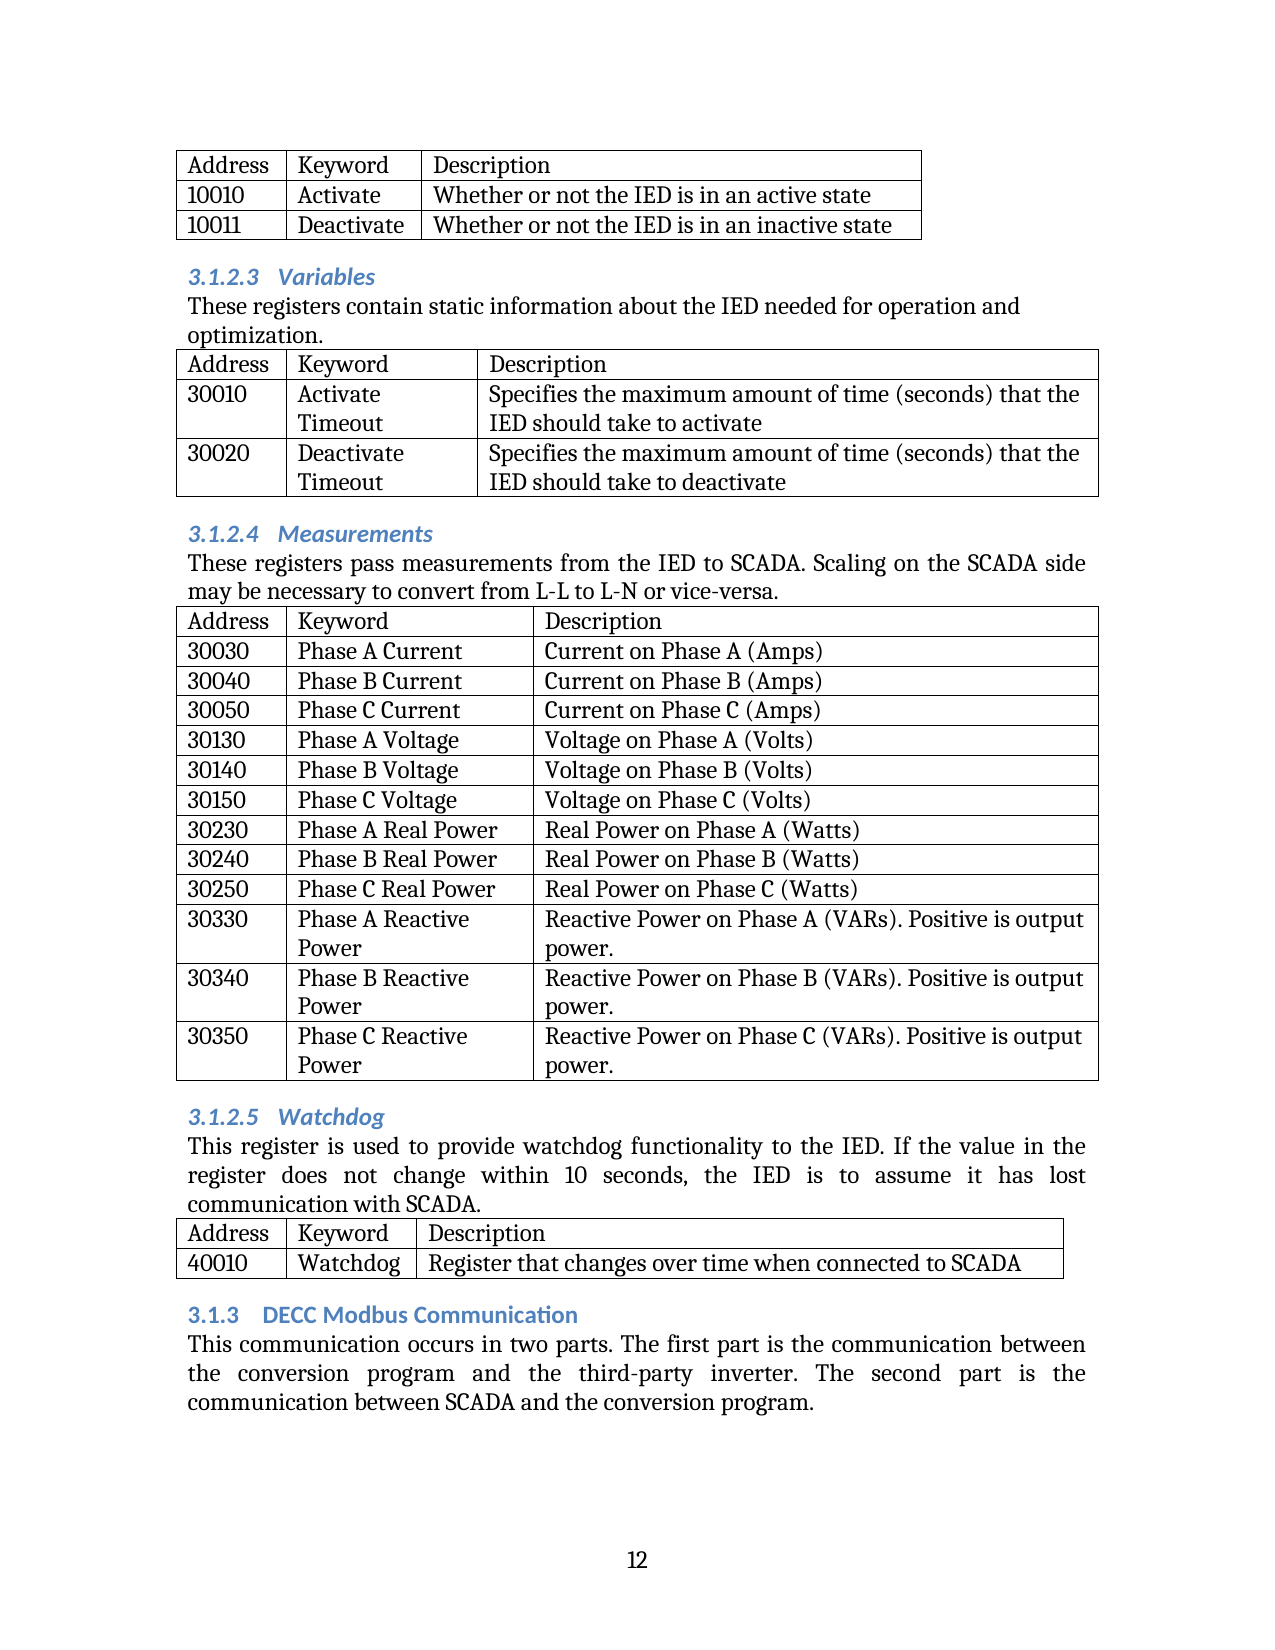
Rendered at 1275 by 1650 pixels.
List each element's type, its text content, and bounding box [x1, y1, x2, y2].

table_cell 30130 [177, 726, 286, 755]
table_cell 30050 [177, 696, 286, 725]
table_cell 30350 [177, 1022, 286, 1079]
table_cell Phase C Current [287, 696, 533, 725]
table_cell Current on Phase A (Amps) [534, 637, 1098, 666]
table_cell Phase B Current [287, 667, 533, 695]
subtitle Watchdog [187, 1101, 1087, 1132]
text These registers contain static information about the IED needed for operation and optimization. [187, 292, 1087, 349]
table_cell Specifies the maximum amount of time (seconds) that the IED should take to activate [478, 380, 1098, 438]
table_header Description [422, 151, 921, 180]
table_cell Whether or not the IED is in an active state [422, 181, 921, 209]
table_cell 30250 [177, 875, 286, 904]
subtitle Variables [187, 261, 1087, 292]
table_cell 40010 [177, 1249, 286, 1278]
table_cell 30040 [177, 667, 286, 695]
table_cell 30010 [177, 380, 286, 438]
table_cell Voltage on Phase A (Volts) [534, 726, 1098, 755]
table_header Address [177, 1219, 286, 1248]
table_cell Deactivate Timeout [287, 439, 477, 496]
table_cell Voltage on Phase B (Volts) [534, 756, 1098, 785]
table_header Description [478, 350, 1098, 379]
table_cell Real Power on Phase A (Watts) [534, 816, 1098, 844]
text This register is used to provide watchdog functionality to the IED. If the value in the register does not change within 10 seconds, the IED is to assume it has lost communication with SCADA. [187, 1132, 1087, 1218]
table_cell 30340 [177, 964, 286, 1021]
table_cell Real Power on Phase C (Watts) [534, 875, 1098, 904]
table_header Description [534, 607, 1098, 636]
table_header Keyword [287, 350, 477, 379]
table_header Address [177, 607, 286, 636]
table_cell Register that changes over time when connected to SCADA [417, 1249, 1063, 1278]
table_cell Reactive Power on Phase A (VARs). Positive is output power. [534, 905, 1098, 962]
table_header Keyword [287, 1219, 416, 1248]
table_cell Phase B Voltage [287, 756, 533, 785]
subtitle DECC Modbus Communication [187, 1300, 1087, 1330]
table_cell Phase A Real Power [287, 816, 533, 844]
table_cell Reactive Power on Phase C (VARs). Positive is output power. [534, 1022, 1098, 1079]
table_cell 30030 [177, 637, 286, 666]
table_cell Phase C Reactive Power [287, 1022, 533, 1079]
table_cell Phase A Reactive Power [287, 905, 533, 962]
table_cell Current on Phase C (Amps) [534, 696, 1098, 725]
table_cell Phase A Voltage [287, 726, 533, 755]
table_cell Phase C Real Power [287, 875, 533, 904]
table_cell Reactive Power on Phase B (VARs). Positive is output power. [534, 964, 1098, 1021]
table_header Keyword [287, 607, 533, 636]
table_cell 30230 [177, 816, 286, 844]
table_cell 10011 [177, 211, 286, 239]
table_cell Activate Timeout [287, 380, 477, 438]
table_cell 10010 [177, 181, 286, 209]
table_cell Phase B Real Power [287, 845, 533, 874]
table_cell 30140 [177, 756, 286, 785]
table_cell Activate [287, 181, 421, 209]
table_cell Whether or not the IED is in an inactive state [422, 211, 921, 239]
table_cell 30240 [177, 845, 286, 874]
table_header Keyword [287, 151, 421, 180]
table_header Address [177, 151, 286, 180]
text This communication occurs in two parts. The first part is the communication between the conversion program and the third-party inverter. The second part is the communication between SCADA and the conversion program. [187, 1330, 1087, 1416]
table_header Address [177, 350, 286, 379]
table_cell Deactivate [287, 211, 421, 239]
table_cell Current on Phase B (Amps) [534, 667, 1098, 695]
table_cell Phase C Voltage [287, 786, 533, 814]
table_cell Phase A Current [287, 637, 533, 666]
table_cell 30150 [177, 786, 286, 814]
subtitle Measurements [187, 518, 1087, 548]
table_cell 30020 [177, 439, 286, 496]
table_cell Watchdog [287, 1249, 416, 1278]
table_header Description [417, 1219, 1063, 1248]
table_cell Real Power on Phase B (Watts) [534, 845, 1098, 874]
table_cell Specifies the maximum amount of time (seconds) that the IED should take to deactivate [478, 439, 1098, 496]
table_cell Voltage on Phase C (Volts) [534, 786, 1098, 814]
table_cell 30330 [177, 905, 286, 962]
table_cell Phase B Reactive Power [287, 964, 533, 1021]
text These registers pass measurements from the IED to SCADA. Scaling on the SCADA side may be necessary to convert from L-L to L-N or vice-versa. [187, 548, 1087, 606]
